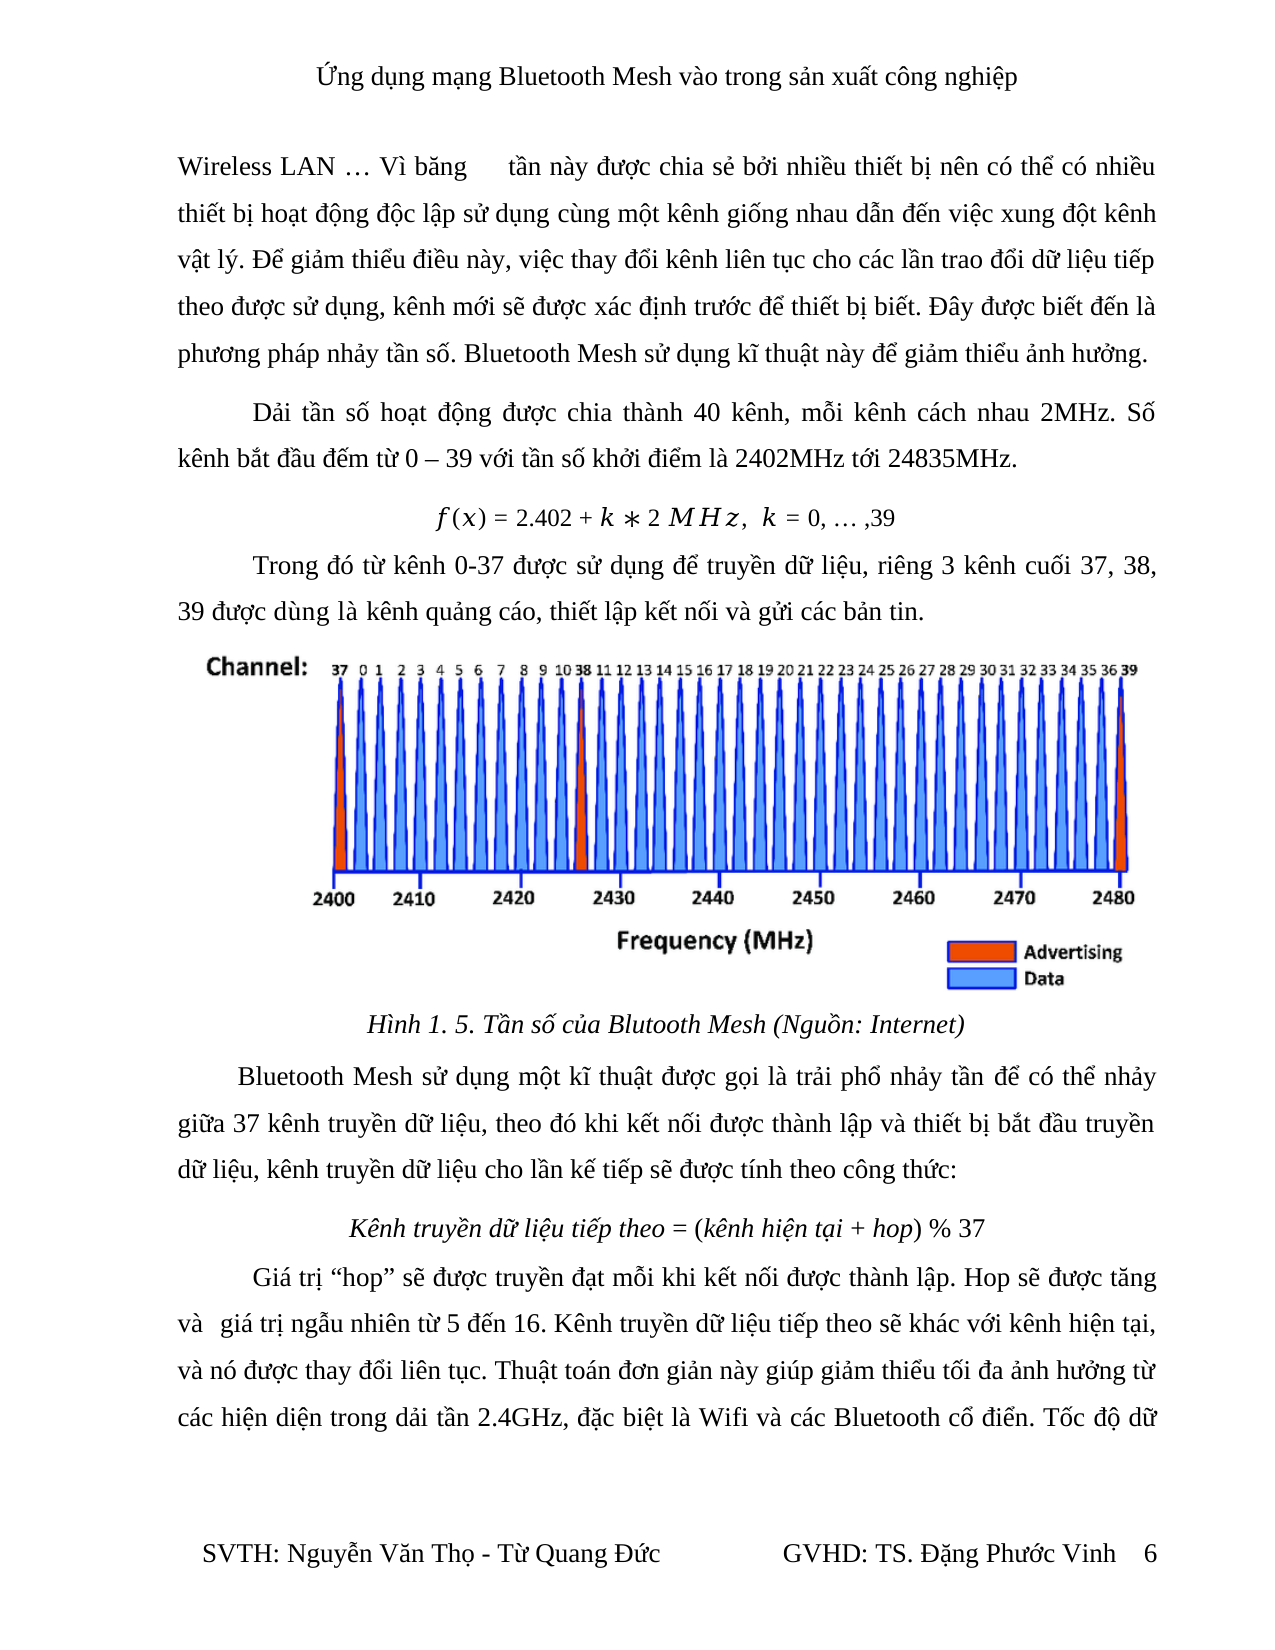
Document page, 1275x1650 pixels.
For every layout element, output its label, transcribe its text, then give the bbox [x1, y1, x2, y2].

text Dải tần số hoạt động được chia thành 40 kênh, mỗi kênh cách nhau 2MHz. Số kênh bắt đầu đếm từ 0 – 39 với tần số khởi điểm là 2402MHz tới 24835MHz. [177, 396, 1157, 474]
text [177, 1261, 1157, 1432]
text Hình 1. 5. Tần số của Blutooth Mesh (Nguồn: Internet) [177, 1008, 1157, 1039]
text 𝑓(𝑥) = 2.402 + 𝑘 ∗ 2 𝑀𝐻𝑧, 𝑘 = 0, … ,39 [433, 502, 1157, 532]
text Trong đó từ kênh 0-37 được sử dụng để truyền dữ liệu, riêng 3 kênh cuối 37, 38, 39 được dùng là kênh quảng cáo, thiết lập kết nối và gửi các bản tin. [177, 549, 1157, 627]
text Kênh truyền dữ liệu tiếp theo = (kênh hiện tại + hop) % 37 [177, 1212, 1157, 1244]
text Bluetooth Mesh sử dụng một kĩ thuật được gọi là trải phổ nhảy tần để có thể nhảy giữa 37 kênh truyền dữ liệu, theo đó khi kết nối được thành lập và thiết bị bắt đầu truyền dữ liệu, kênh truyền dữ liệu cho lần kế tiếp sẽ được tính theo công thức: [177, 1060, 1157, 1184]
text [177, 150, 1157, 368]
picture [205, 654, 1146, 991]
